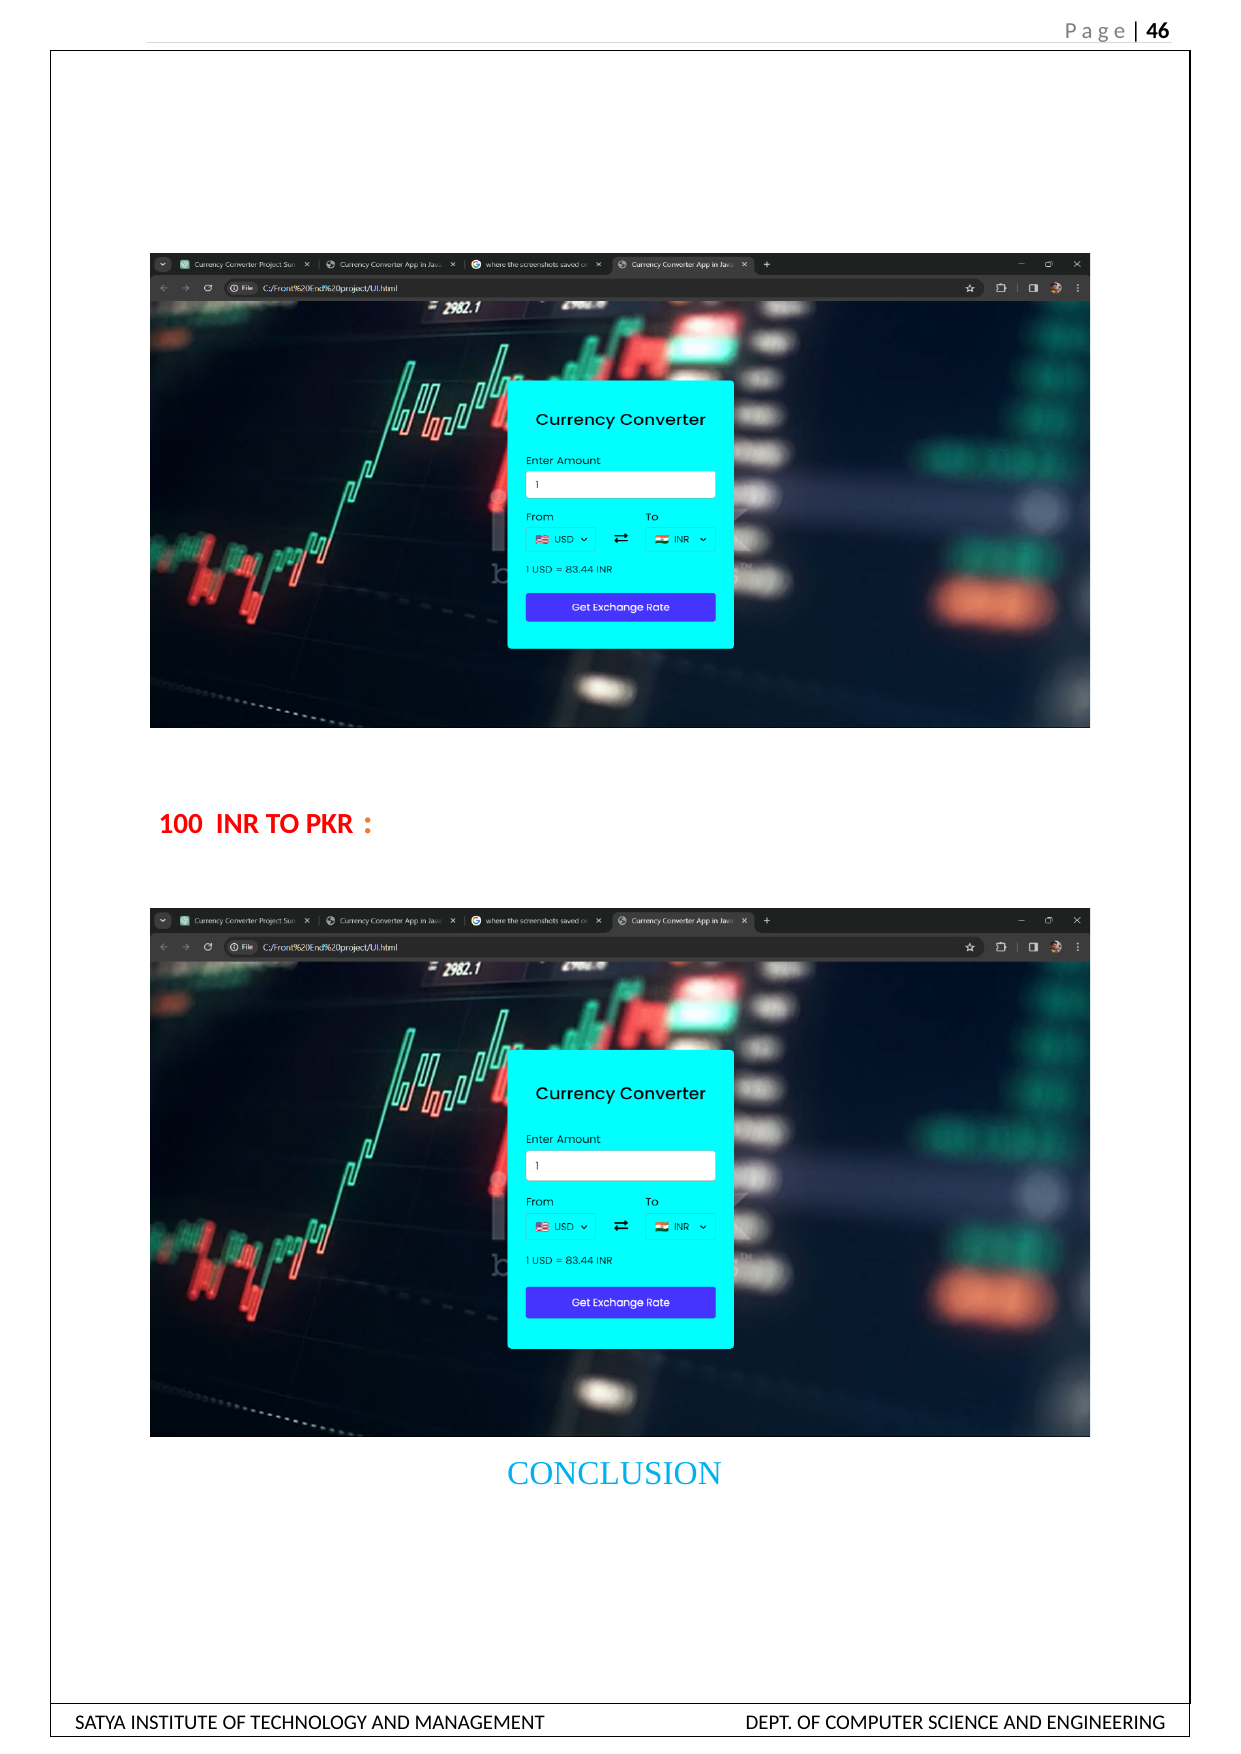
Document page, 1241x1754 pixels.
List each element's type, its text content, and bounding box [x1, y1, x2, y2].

subtitle 100 INR TO PKR : [150, 802, 1090, 841]
picture [150, 253, 1091, 728]
picture [150, 908, 1091, 1437]
text CONCLUSION [148, 1453, 1090, 1492]
